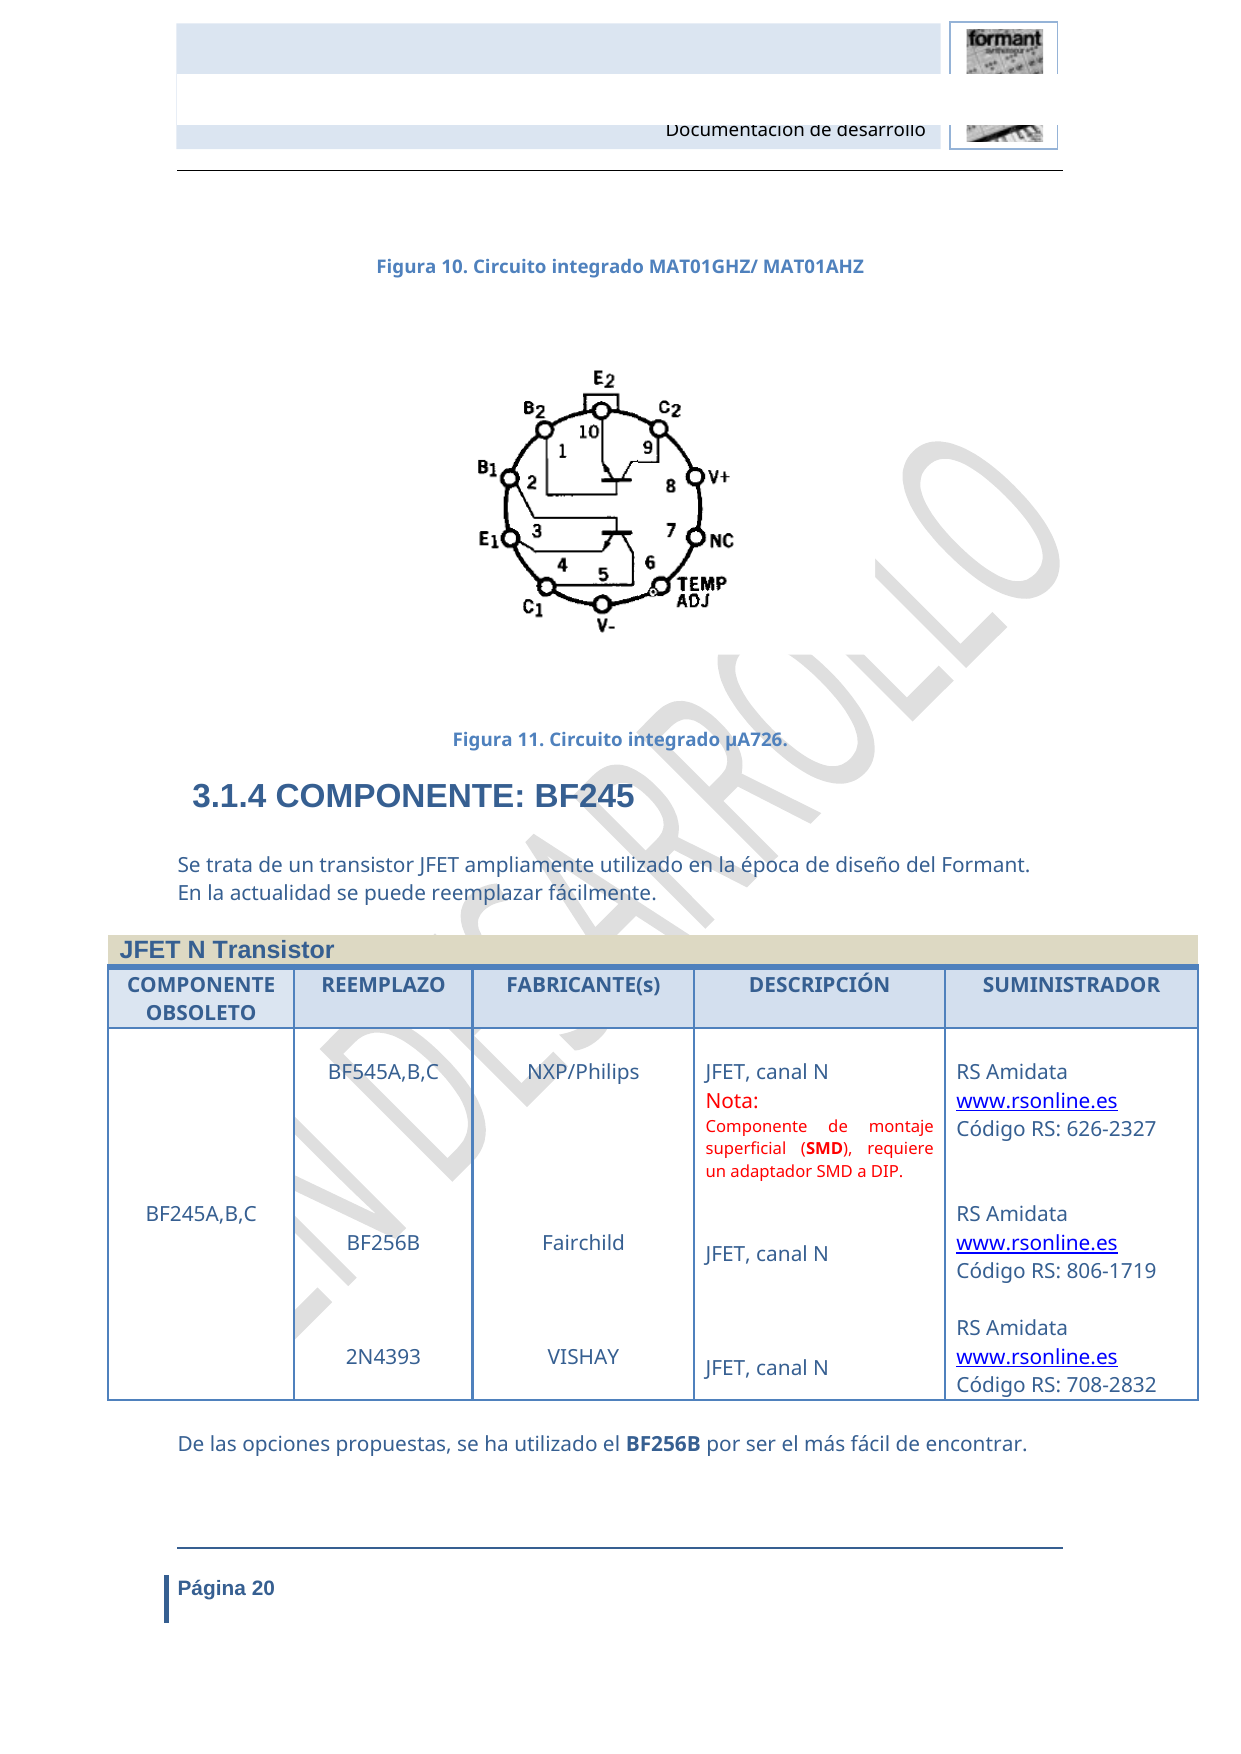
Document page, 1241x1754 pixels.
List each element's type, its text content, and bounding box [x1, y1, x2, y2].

table_cell FABRICANTE(s) [474, 970, 693, 1027]
text Figura . Circuito integrado MAT01GHZ/ MAT01AHZ [177, 253, 1063, 279]
picture [966, 125, 1044, 142]
table_cell COMPONENTE OBSOLETO [109, 970, 293, 1027]
table_cell NXP/Philips Fairchild VISHAY [474, 1029, 693, 1399]
picture [462, 337, 754, 648]
text Se trata de un transistor JFET ampliamente utilizado en la época de diseño del Formant. [177, 850, 1063, 878]
text Figura . Circuito integrado µA726. [177, 726, 1063, 752]
subtitle componente: BF245 [192, 777, 1063, 815]
table_cell RS Amidata www.rsonline.es Código RS: 626-2327 RS Amidata www.rsonline.es Código RS: 806-1719 RS Amidata www.rsonline.es Código RS: 708-2832 [946, 1029, 1197, 1399]
text En la actualidad se puede reemplazar fácilmente. [177, 878, 1063, 907]
table_cell BF245A,B,C [109, 1029, 293, 1399]
table_cell BF545A,B,C BF256B 2N4393 [295, 1029, 471, 1399]
table_cell REEMPLAZO [295, 970, 471, 1027]
table_cell JFET, canal N Nota: Componente de montaje superficial (SMD), requiere un adaptador SMD a DIP. JFET, canal N JFET, canal N [695, 1029, 944, 1399]
text De las opciones propuestas, se ha utilizado el BF256B por ser el más fácil de encontrar. [177, 1429, 1063, 1458]
table_cell DESCRIPCIÓN [695, 970, 944, 1027]
picture [966, 29, 1044, 74]
table_header JFET N Transistor [108, 935, 1198, 964]
table_cell SUMINISTRADOR [946, 970, 1197, 1027]
